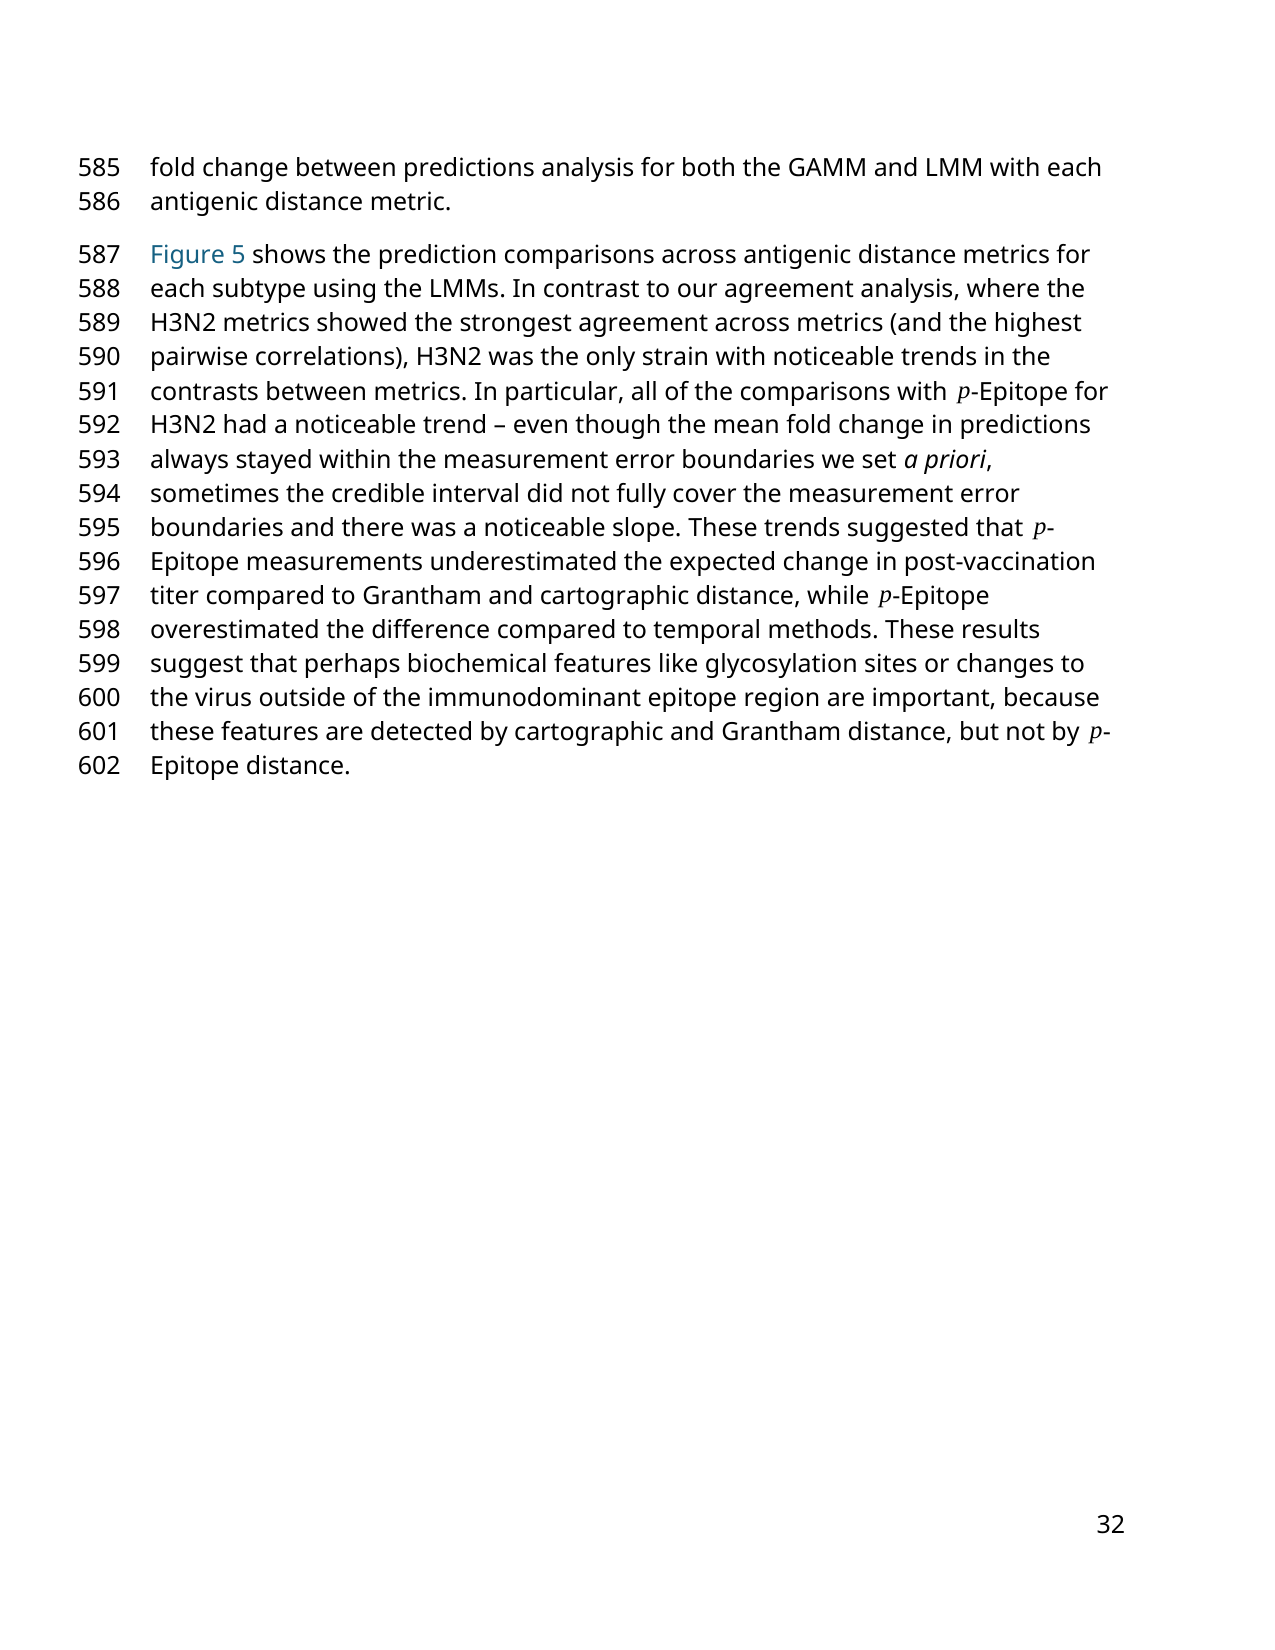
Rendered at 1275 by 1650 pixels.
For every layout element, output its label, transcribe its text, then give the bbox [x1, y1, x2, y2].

text Figure 5 shows the prediction comparisons across antigenic distance metrics for each subtype using the LMMs. In contrast to our agreement analysis, where the H3N2 metrics showed the strongest agreement across metrics (and the highest pairwise correlations), H3N2 was the only strain with noticeable trends in the contrasts between metrics. In particular, all of the comparisons with -Epitope for H3N2 had a noticeable trend – even though the mean fold change in predictions always stayed within the measurement error boundaries we set a priori, sometimes the credible interval did not fully cover the measurement error boundaries and there was a noticeable slope. These trends suggested that -Epitope measurements underestimated the expected change in post-vaccination titer compared to Grantham and cartographic distance, while -Epitope overestimated the difference compared to temporal methods. These results suggest that perhaps biochemical features like glycosylation sites or changes to the virus outside of the immunodominant epitope region are important, because these features are detected by cartographic and Grantham distance, but not by -Epitope distance. [150, 237, 1125, 782]
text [150, 150, 1125, 218]
